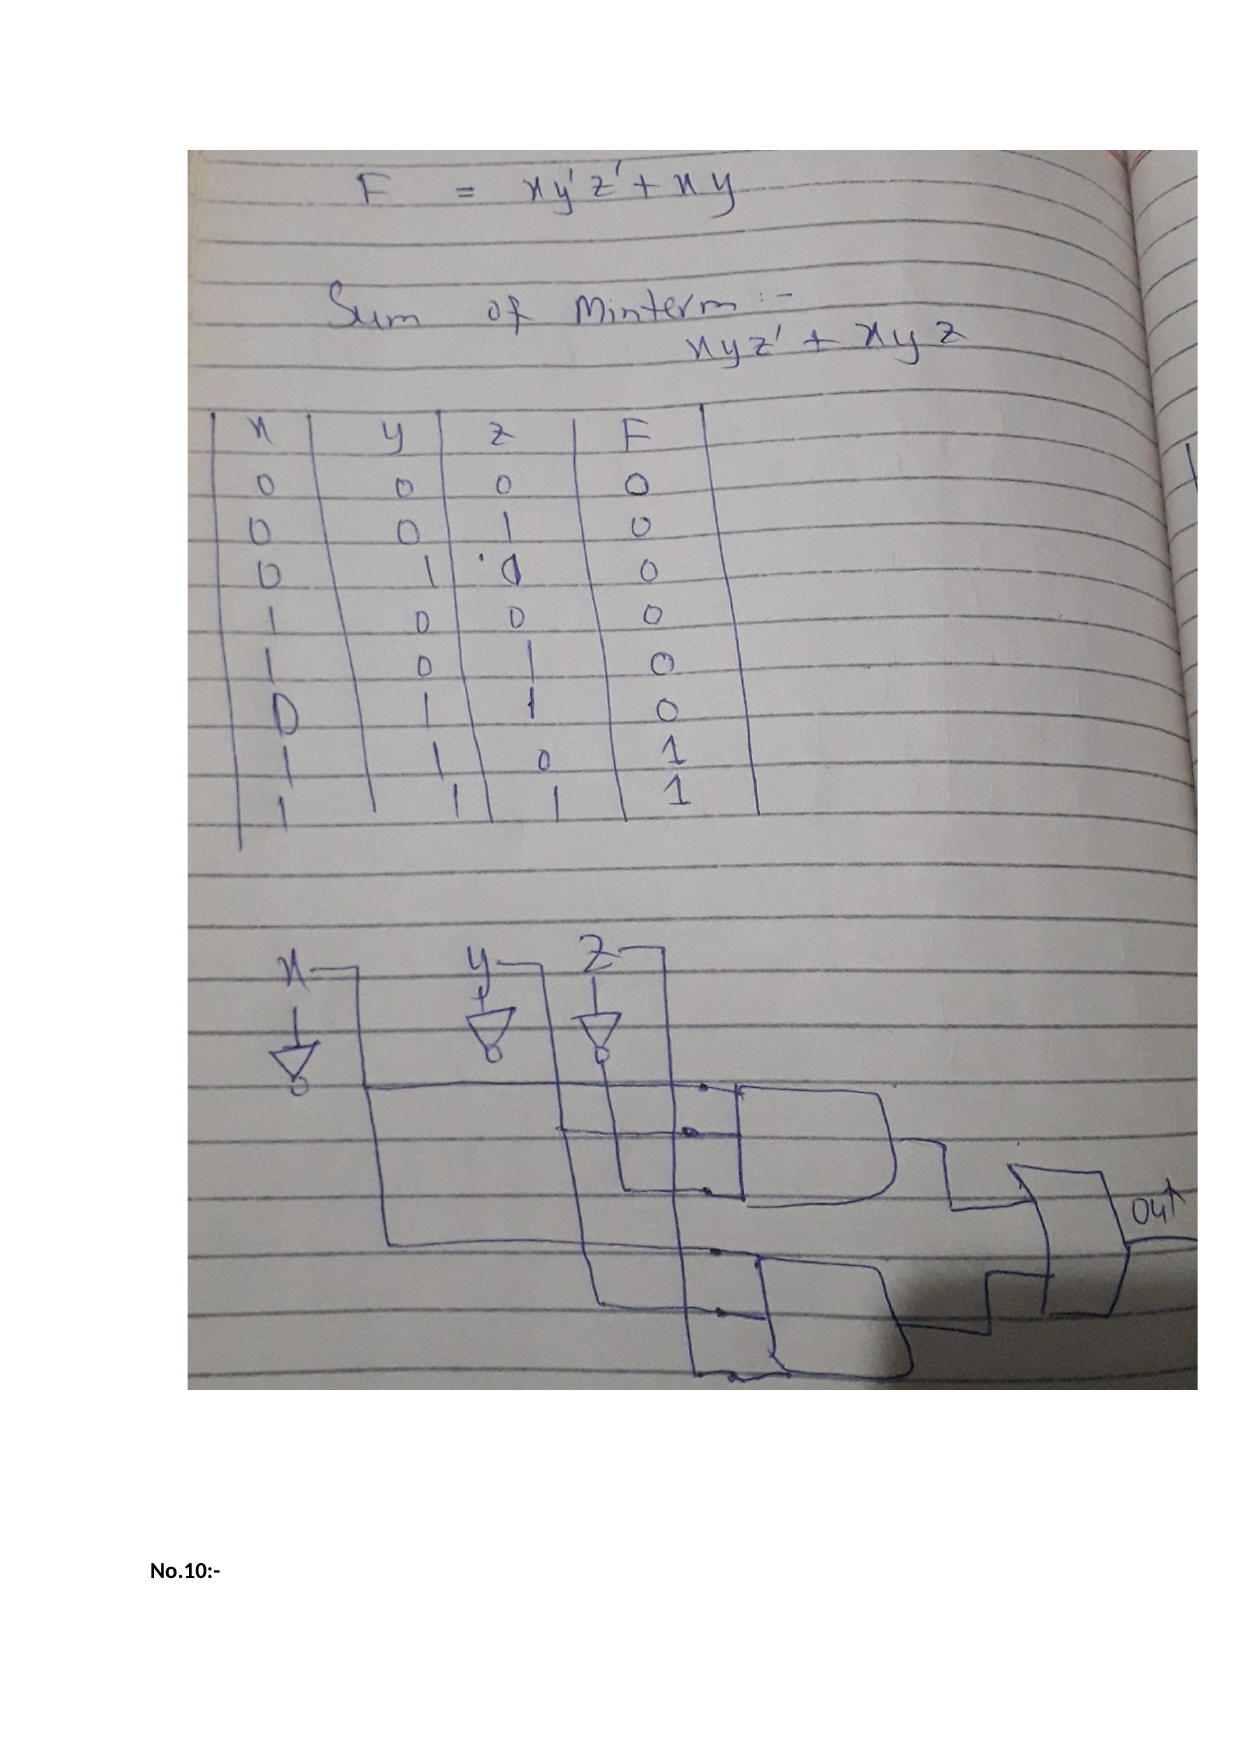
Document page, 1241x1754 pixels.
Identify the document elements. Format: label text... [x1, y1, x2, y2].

picture [187, 150, 1198, 1390]
text No.10:- [150, 1557, 1090, 1584]
